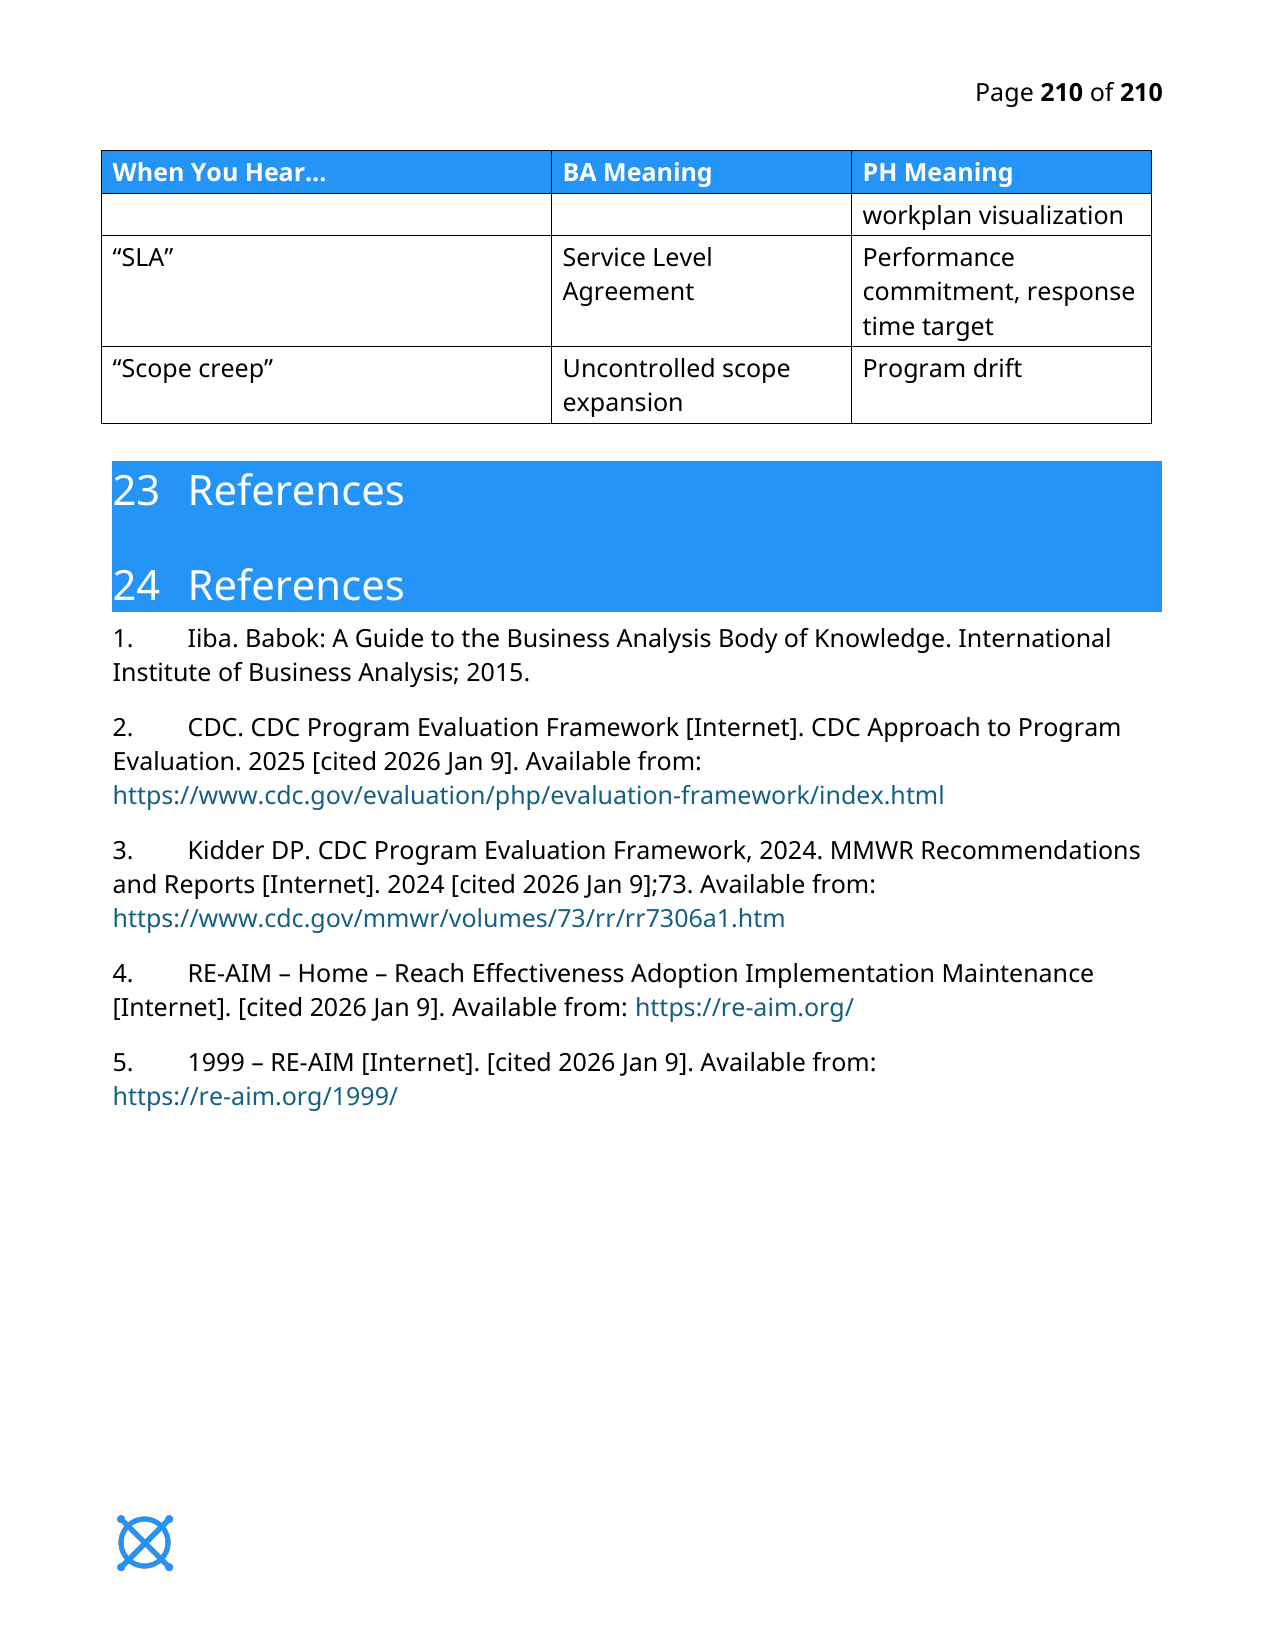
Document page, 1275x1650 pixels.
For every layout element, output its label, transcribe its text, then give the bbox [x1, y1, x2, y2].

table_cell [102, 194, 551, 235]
text 5. 1999 – RE-AIM [Internet]. [cited 2026 Jan 9]. Available from: https://re-aim.org/1999/ [112, 1044, 1162, 1113]
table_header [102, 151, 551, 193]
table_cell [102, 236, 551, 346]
picture [112, 1511, 177, 1575]
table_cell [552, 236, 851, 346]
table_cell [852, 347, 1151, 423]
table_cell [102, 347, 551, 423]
text 2. CDC. CDC Program Evaluation Framework [Internet]. CDC Approach to Program Evaluation. 2025 [cited 2026 Jan 9]. Available from: https://www.cdc.gov/evaluation/php/evaluation-framework/index.html [112, 709, 1162, 812]
text 4. RE-AIM – Home – Reach Effectiveness Adoption Implementation Maintenance [Internet]. [cited 2026 Jan 9]. Available from: https://re-aim.org/ [112, 956, 1162, 1024]
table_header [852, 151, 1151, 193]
subtitle References [112, 461, 1162, 518]
text 1. Iiba. Babok: A Guide to the Business Analysis Body of Knowledge. International Institute of Business Analysis; 2015. [112, 621, 1162, 689]
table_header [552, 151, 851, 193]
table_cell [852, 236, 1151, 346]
text 3. Kidder DP. CDC Program Evaluation Framework, 2024. MMWR Recommendations and Reports [Internet]. 2024 [cited 2026 Jan 9];73. Available from: https://www.cdc.gov/mmwr/volumes/73/rr/rr7306a1.htm [112, 832, 1162, 935]
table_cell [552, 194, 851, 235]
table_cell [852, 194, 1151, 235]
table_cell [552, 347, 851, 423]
subtitle References [112, 555, 1162, 612]
